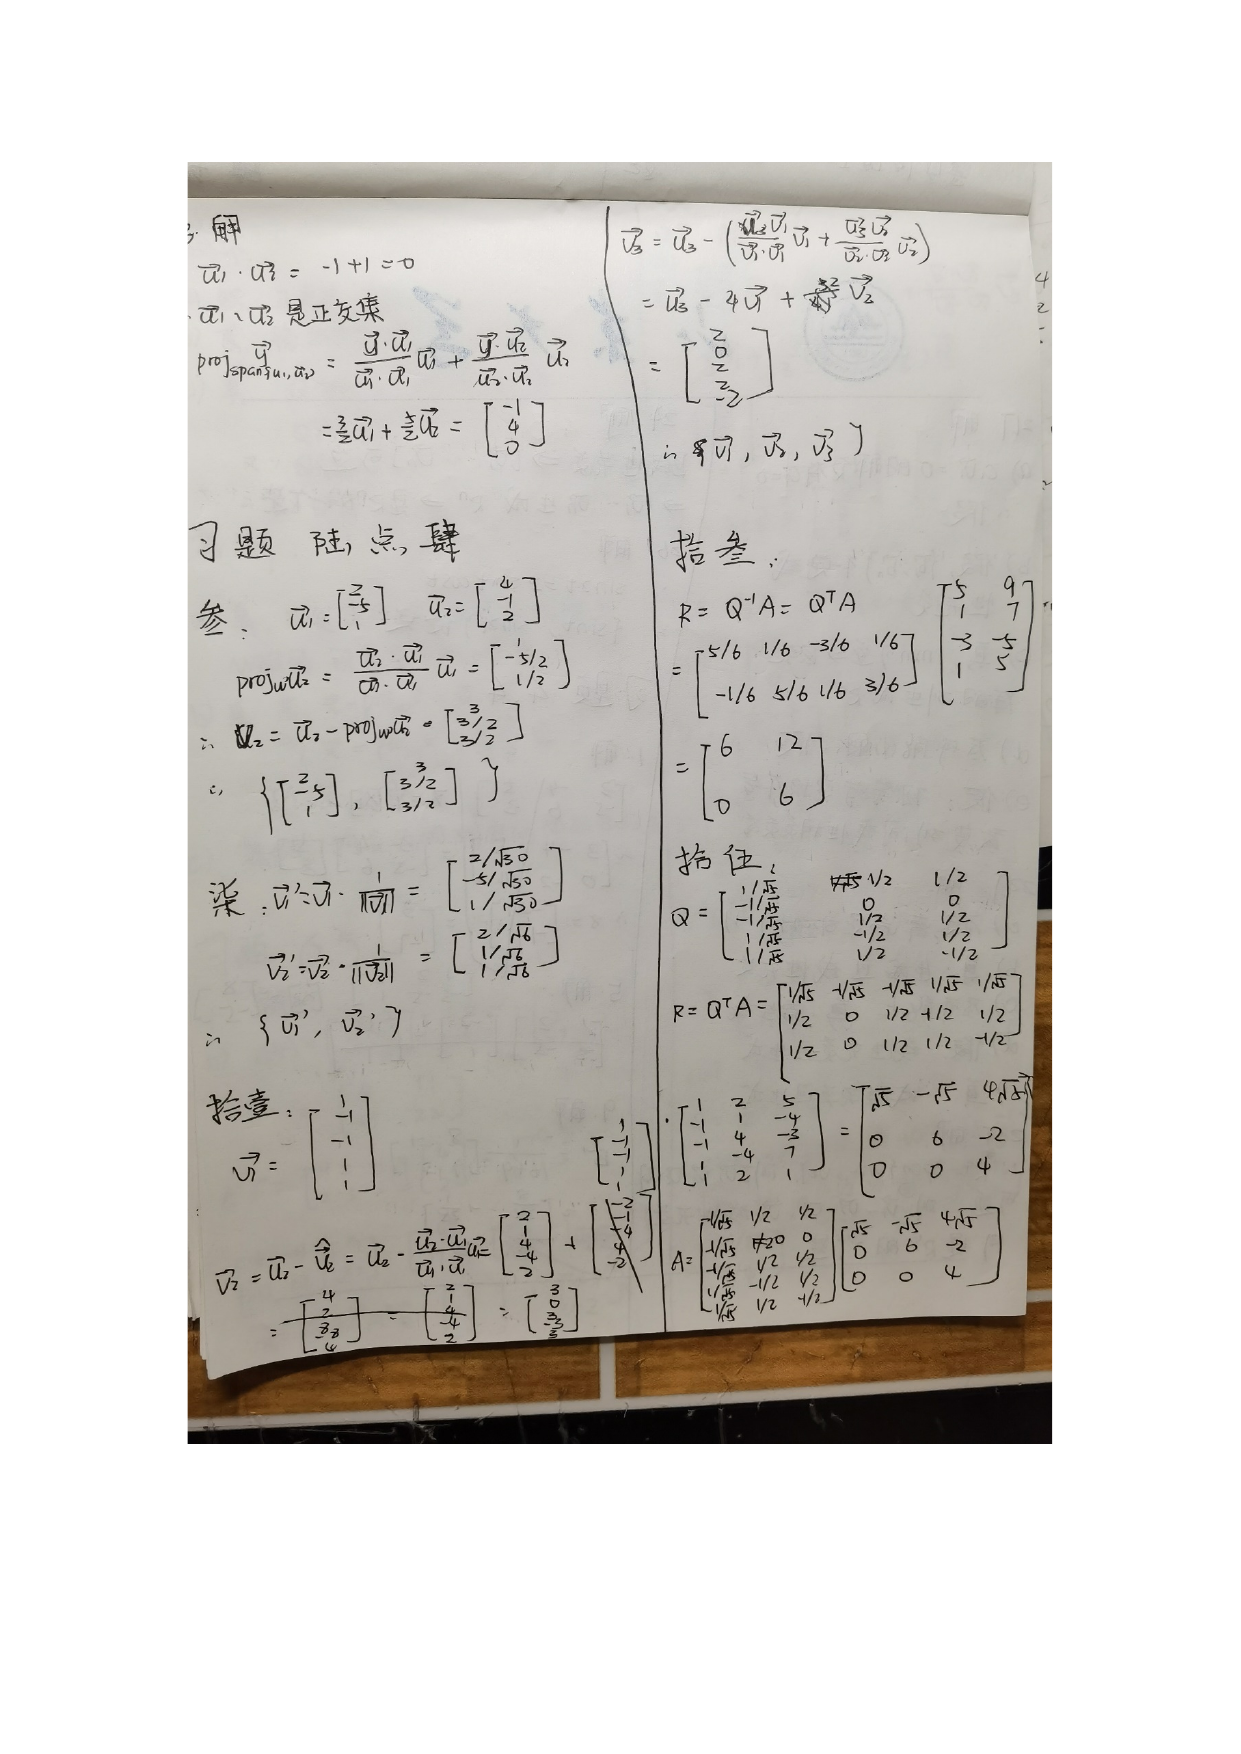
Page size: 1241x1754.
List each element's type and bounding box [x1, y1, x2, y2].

picture [187, 162, 1053, 1444]
